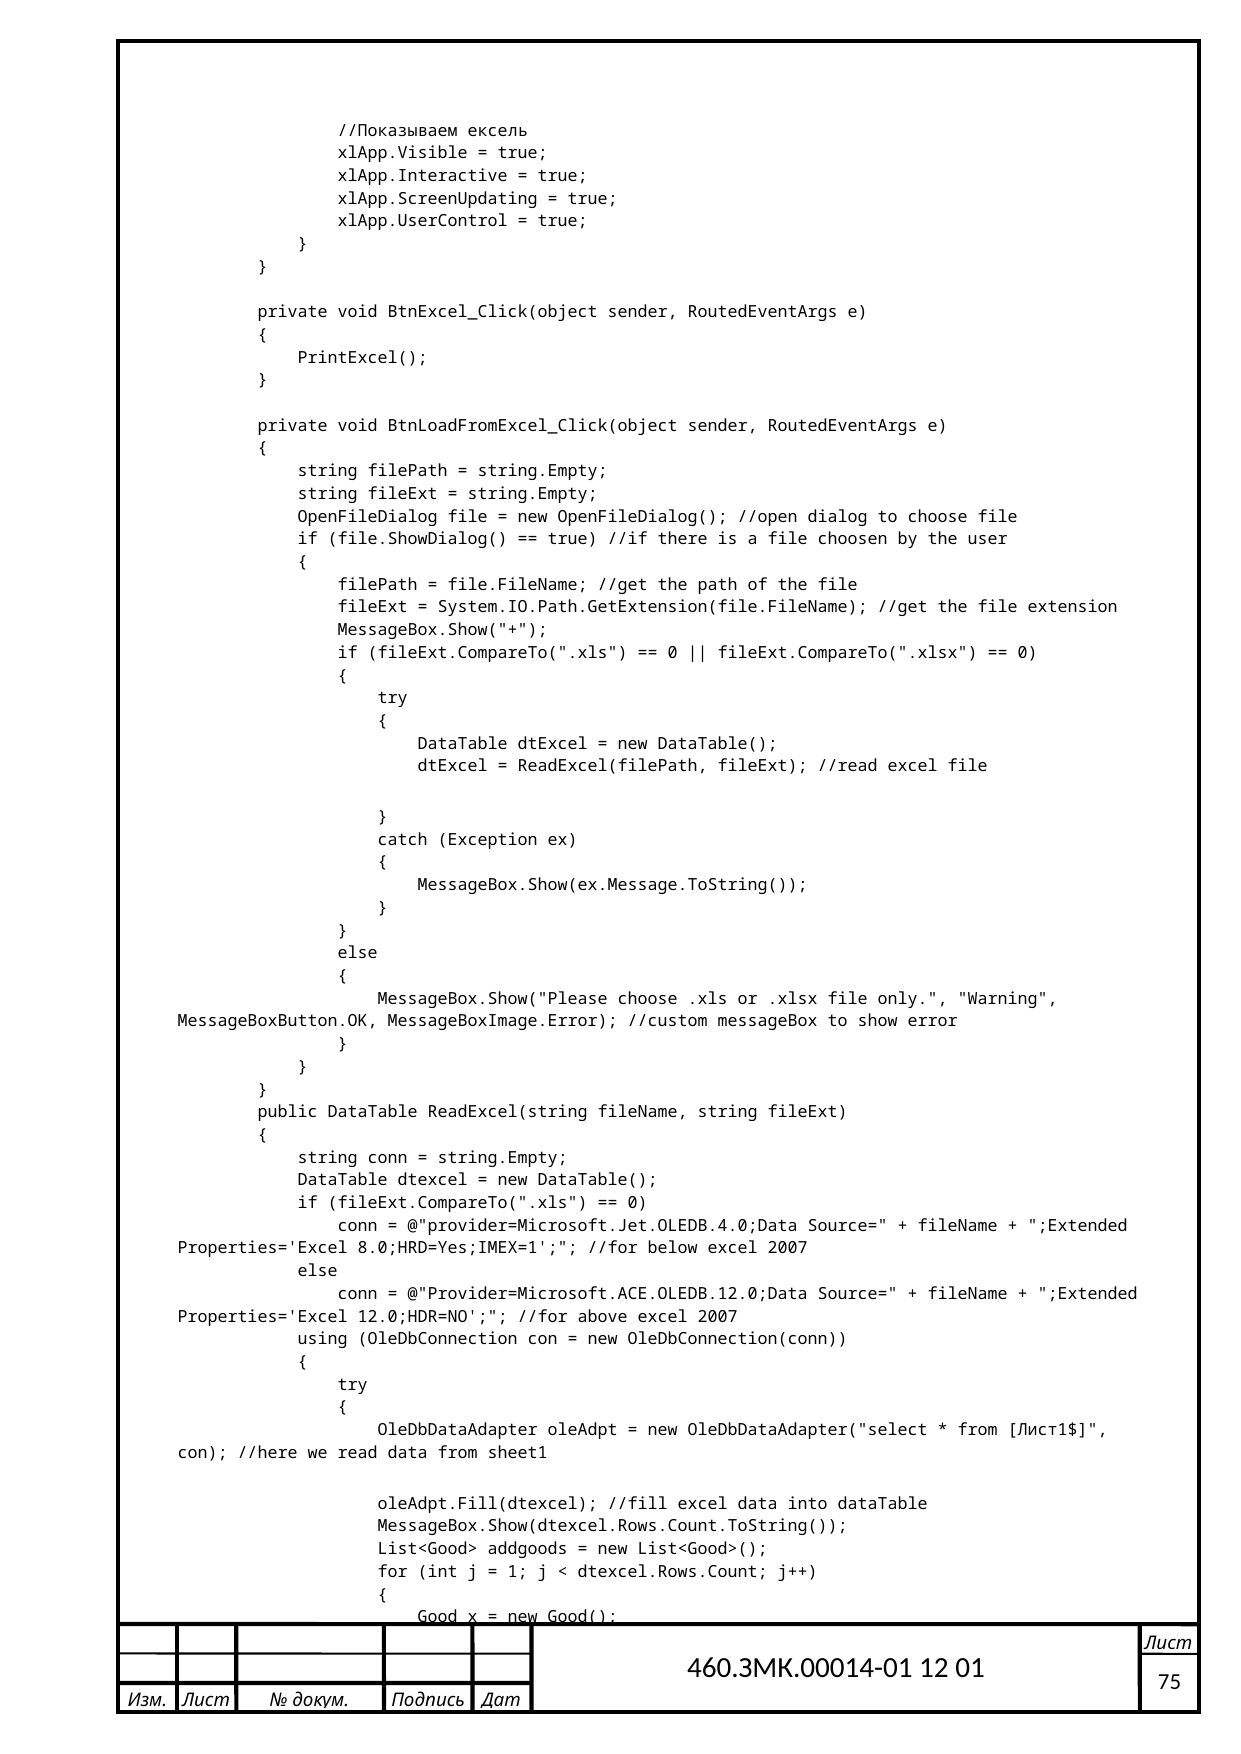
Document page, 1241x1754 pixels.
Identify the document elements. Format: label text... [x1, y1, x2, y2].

text MessageBox.Show("Please choose .xls or .xlsx file only.", "Warning", MessageBoxButton.OK, MessageBoxImage.Error); //custom messageBox to show error [177, 986, 1152, 1032]
text if (fileExt.CompareTo(".xls") == 0) [177, 1191, 1152, 1213]
text { [177, 1123, 1152, 1145]
text conn = @"provider=Microsoft.Jet.OLEDB.4.0;Data Source=" + fileName + ";Extended Properties='Excel 8.0;HRD=Yes;IMEX=1';"; //for below excel 2007 [177, 1213, 1152, 1259]
text { [177, 1582, 1152, 1605]
text using (OleDbConnection con = new OleDbConnection(conn)) [177, 1327, 1152, 1350]
text MessageBox.Show(dtexcel.Rows.Count.ToString()); [177, 1514, 1152, 1537]
text for (int j = 1; j < dtexcel.Rows.Count; j++) [177, 1559, 1152, 1582]
text Good x = new Good(); [177, 1605, 1152, 1627]
text xlApp.Visible = true; [177, 141, 1152, 163]
text if (file.ShowDialog() == true) //if there is a file choosen by the user [177, 527, 1152, 549]
text dtExcel = ReadExcel(filePath, fileExt); //read excel file [177, 754, 1152, 777]
text DataTable dtExcel = new DataTable(); [177, 731, 1152, 754]
text } [177, 254, 1152, 277]
text //Показываем ексель [177, 118, 1152, 141]
text { [177, 708, 1152, 731]
text } [177, 918, 1152, 941]
text fileExt = System.IO.Path.GetExtension(file.FileName); //get the file extension [177, 595, 1152, 618]
text OpenFileDialog file = new OpenFileDialog(); //open dialog to choose file [177, 504, 1152, 527]
text if (fileExt.CompareTo(".xls") == 0 || fileExt.CompareTo(".xlsx") == 0) [177, 640, 1152, 663]
text xlApp.UserControl = true; [177, 209, 1152, 232]
text List<Good> addgoods = new List<Good>(); [177, 1537, 1152, 1559]
text public DataTable ReadExcel(string fileName, string fileExt) [177, 1100, 1152, 1123]
text xlApp.ScreenUpdating = true; [177, 186, 1152, 209]
text else [177, 941, 1152, 964]
text MessageBox.Show("+"); [177, 618, 1152, 640]
text } [177, 1054, 1152, 1077]
text } [177, 805, 1152, 827]
text { [177, 1395, 1152, 1418]
text } [177, 232, 1152, 254]
text try [177, 686, 1152, 708]
text string filePath = string.Empty; [177, 459, 1152, 481]
text } [177, 896, 1152, 918]
text { [177, 850, 1152, 873]
text } [177, 1077, 1152, 1100]
text oleAdpt.Fill(dtexcel); //fill excel data into dataTable [177, 1491, 1152, 1514]
text { [177, 1350, 1152, 1372]
text } [177, 1032, 1152, 1054]
text MessageBox.Show(ex.Message.ToString()); [177, 873, 1152, 896]
text { [177, 322, 1152, 345]
text private void BtnLoadFromExcel_Click(object sender, RoutedEventArgs e) [177, 413, 1152, 436]
text conn = @"Provider=Microsoft.ACE.OLEDB.12.0;Data Source=" + fileName + ";Extended Properties='Excel 12.0;HDR=NO';"; //for above excel 2007 [177, 1282, 1152, 1327]
text PrintExcel(); [177, 345, 1152, 368]
text { [177, 549, 1152, 572]
text catch (Exception ex) [177, 827, 1152, 850]
text OleDbDataAdapter oleAdpt = new OleDbDataAdapter("select * from [Лист1$]", con); //here we read data from sheet1 [177, 1418, 1152, 1463]
text filePath = file.FileName; //get the path of the file [177, 572, 1152, 595]
text string conn = string.Empty; [177, 1145, 1152, 1168]
text { [177, 663, 1152, 686]
text { [177, 436, 1152, 459]
text private void BtnExcel_Click(object sender, RoutedEventArgs e) [177, 300, 1152, 322]
text DataTable dtexcel = new DataTable(); [177, 1168, 1152, 1191]
text string fileExt = string.Empty; [177, 481, 1152, 504]
text try [177, 1372, 1152, 1395]
text { [177, 964, 1152, 986]
text xlApp.Interactive = true; [177, 163, 1152, 186]
text else [177, 1259, 1152, 1282]
text } [177, 368, 1152, 391]
